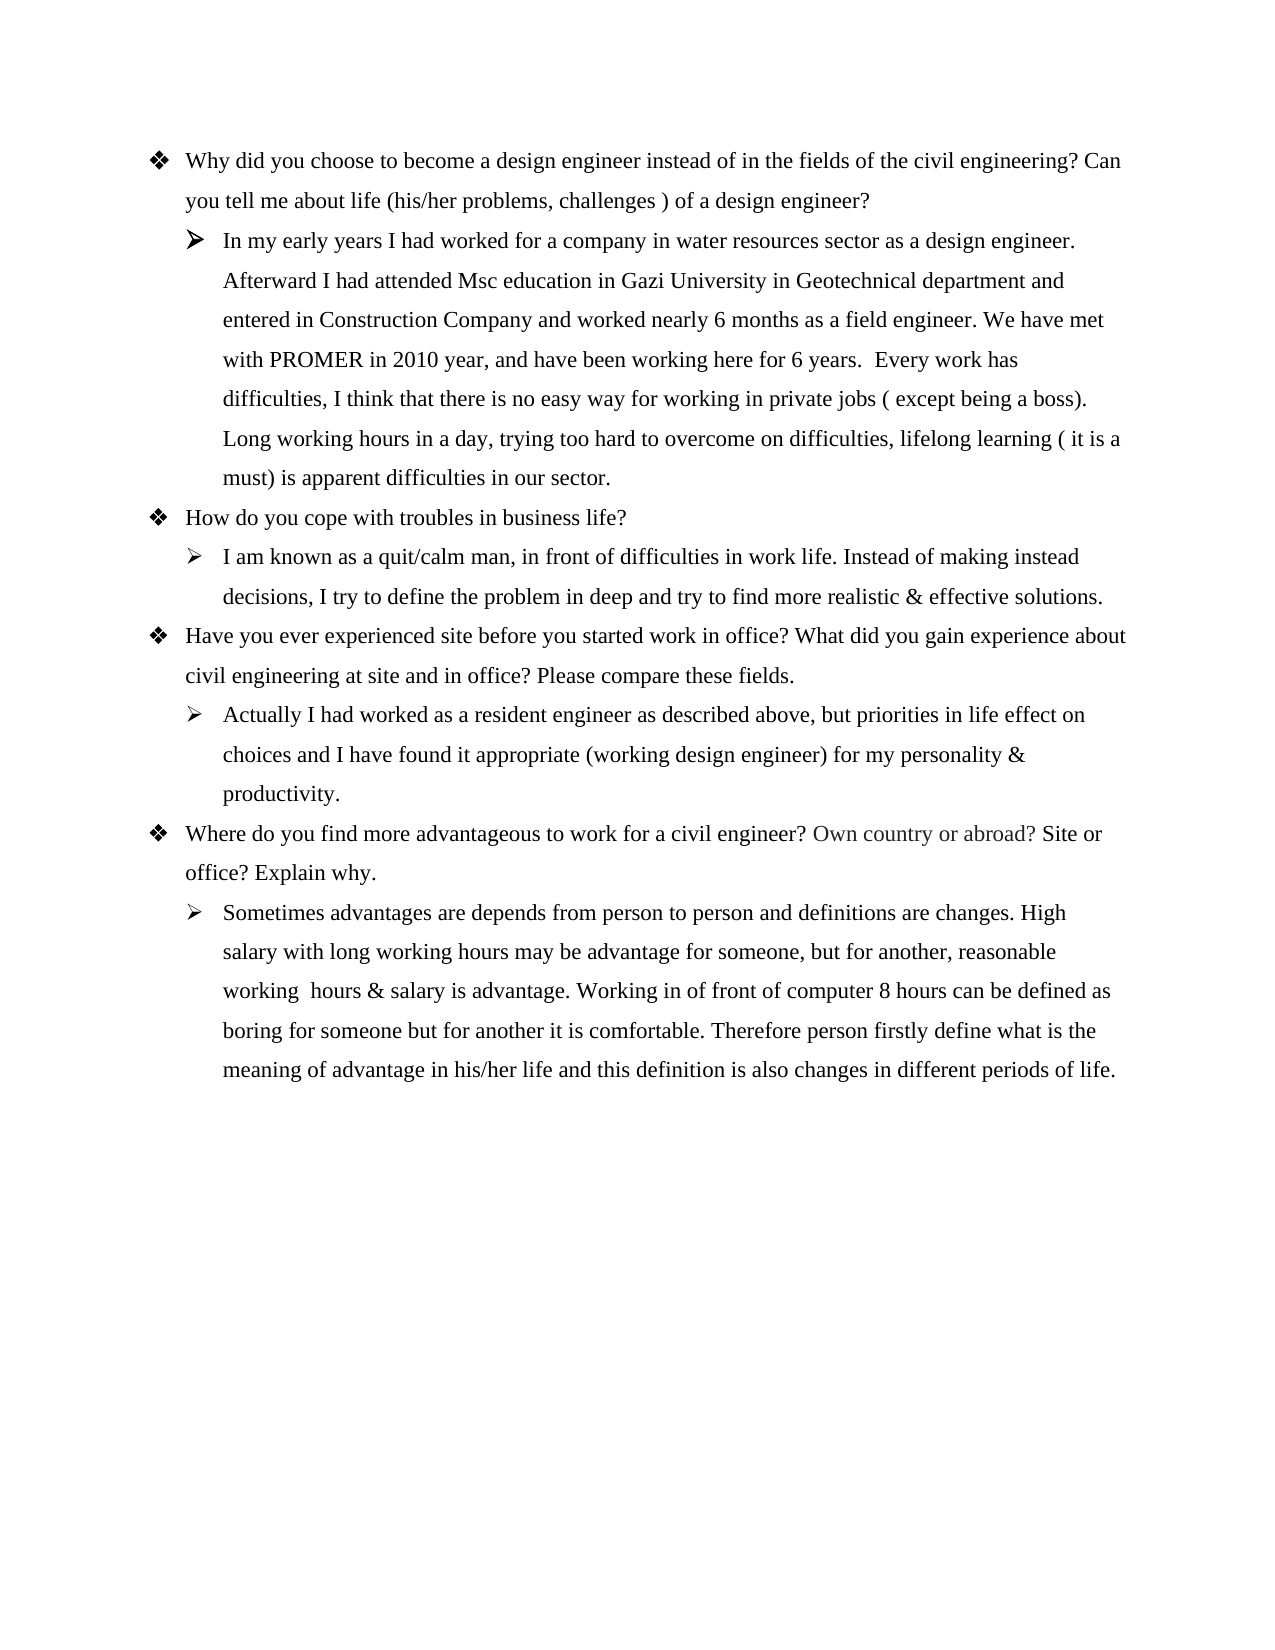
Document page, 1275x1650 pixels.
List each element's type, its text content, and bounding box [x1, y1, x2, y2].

list Actually I had worked as a resident engineer as described above, but priorities in life effect on choices and I have found it appropriate (working design engineer) for my personality & productivity. [185, 701, 1127, 806]
list I am known as a quit/calm man, in front of difficulties in work life. Instead of making instead decisions, I try to define the problem in deep and try to find more realistic & effective solutions. [185, 543, 1127, 609]
list Have you ever experienced site before you started work in office? What did you gain experience about civil engineering at site and in office? Please compare these fields. [148, 622, 1127, 688]
list Why did you choose to become a design engineer instead of in the fields of the civil engineering? Can you tell me about life (his/her problems, challenges ) of a design engineer? [148, 148, 1127, 214]
list In my early years I had worked for a company in water resources sector as a design engineer. Afterward I had attended Msc education in Gazi University in Geotechnical department and entered in Construction Company and worked nearly 6 months as a field engineer. We have met with PROMER in 2010 year, and have been working here for 6 years. Every work has difficulties, I think that there is no easy way for working in private jobs ( except being a boss). Long working hours in a day, trying too hard to overcome on difficulties, lifelong learning ( it is a must) is apparent difficulties in our sector. [185, 227, 1127, 491]
list Where do you find more advantageous to work for a civil engineer? Own country or abroad? Site or office? Explain why. [148, 819, 1127, 885]
list Sometimes advantages are depends from person to person and definitions are changes. High salary with long working hours may be advantage for someone, but for another, reasonable working hours & salary is advantage. Working in of front of computer 8 hours can be defined as boring for someone but for another it is comfortable. Therefore person firstly define what is the meaning of advantage in his/her life and this definition is also changes in different periods of life. [185, 898, 1127, 1083]
list How do you cope with troubles in business life? [148, 504, 1127, 530]
